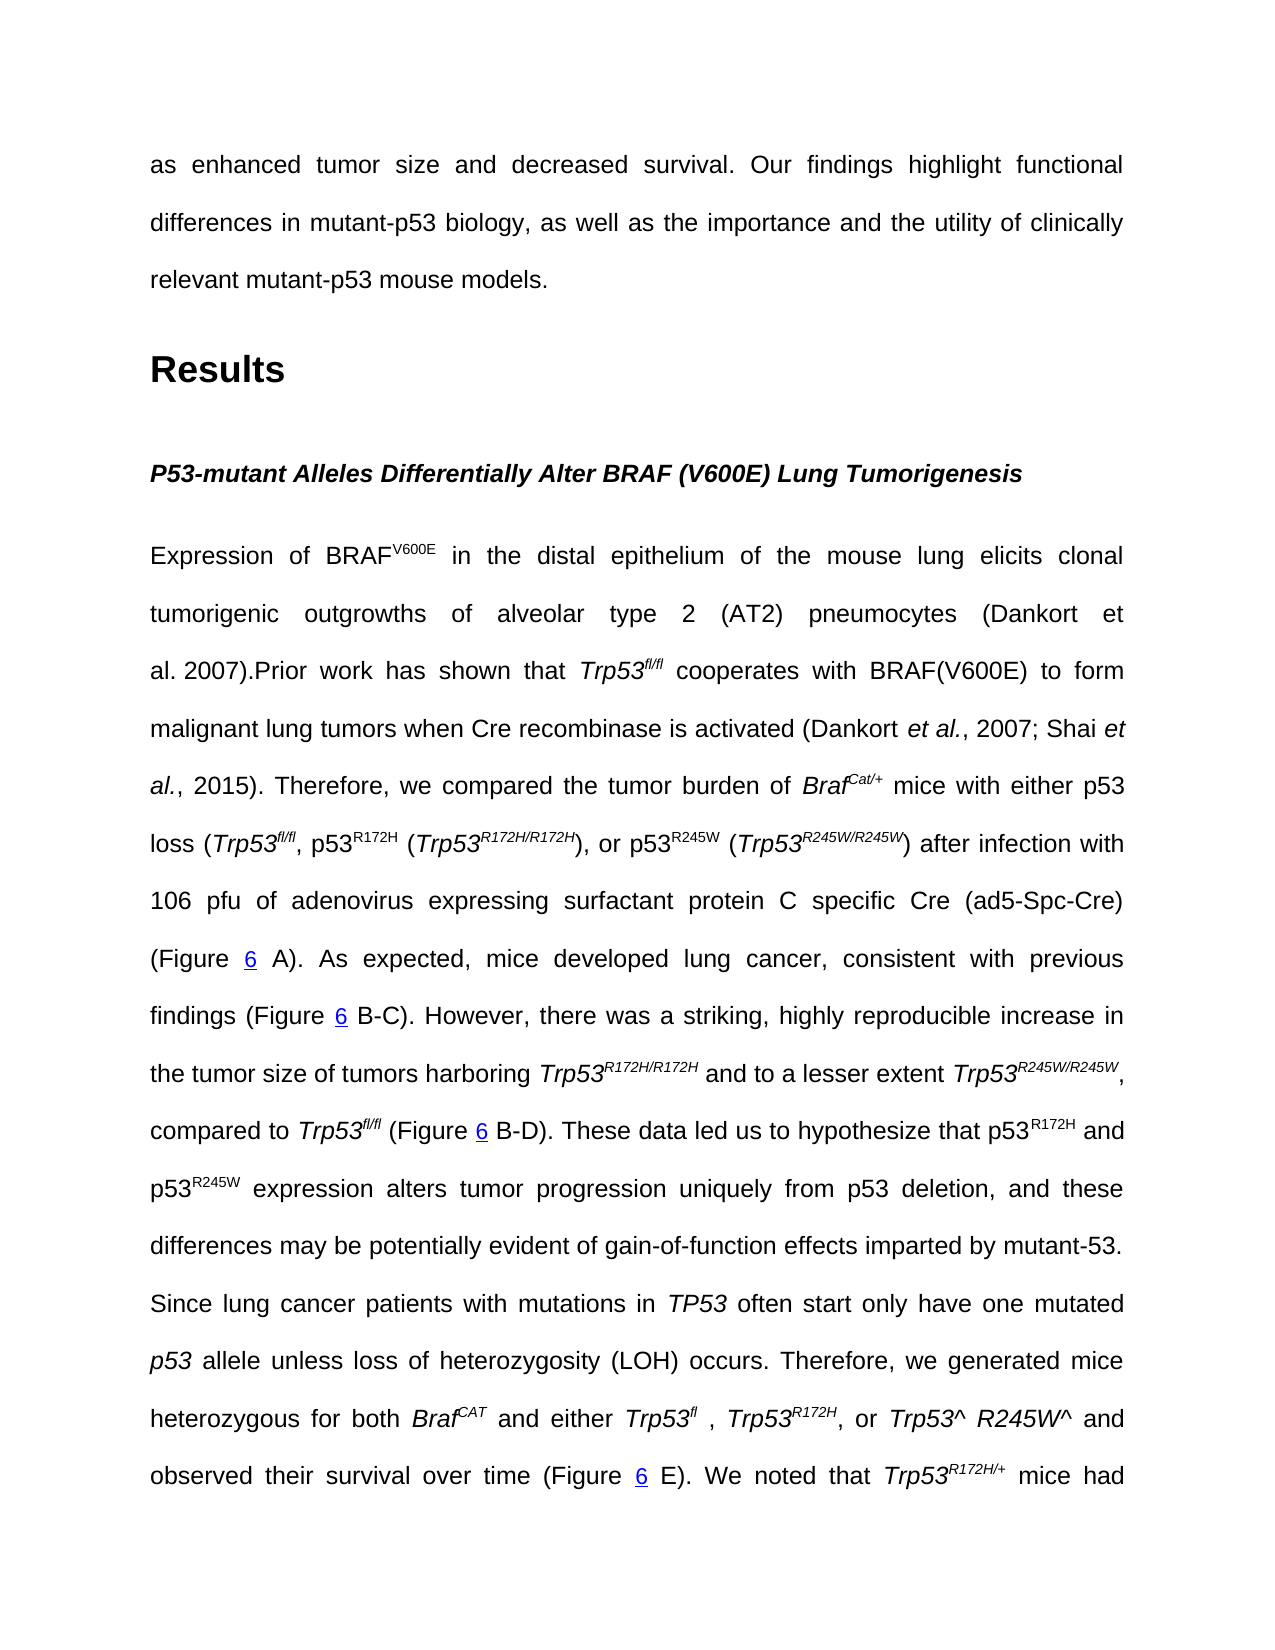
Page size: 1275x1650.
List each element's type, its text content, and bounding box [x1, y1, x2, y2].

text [150, 541, 1125, 1490]
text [150, 150, 1125, 294]
subtitle Results [150, 347, 1125, 391]
text P53-mutant Alleles Differentially Alter BRAF (V600E) Lung Tumorigenesis [150, 459, 1125, 487]
